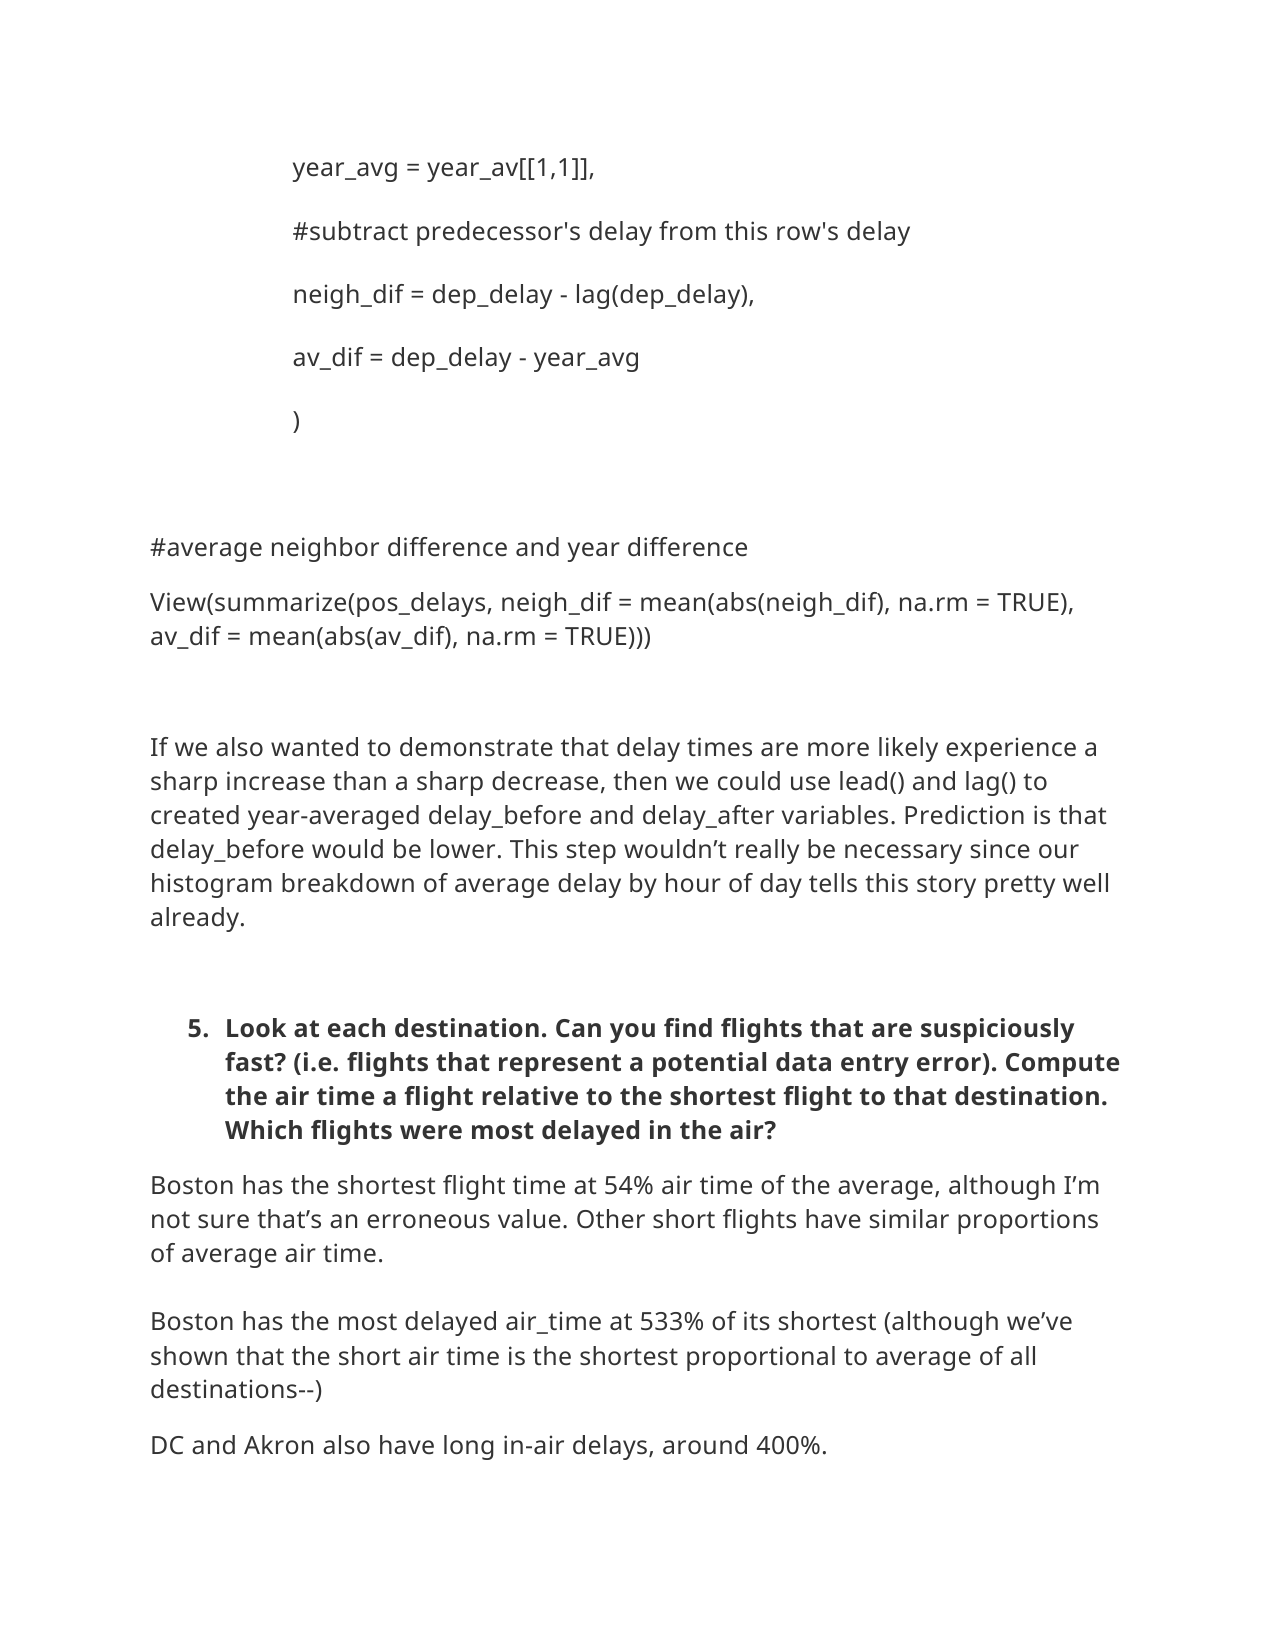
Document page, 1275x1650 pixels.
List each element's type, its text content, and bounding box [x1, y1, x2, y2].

text If we also wanted to demonstrate that delay times are more likely experience a sharp increase than a sharp decrease, then we could use lead() and lag() to created year-averaged delay_before and delay_after variables. Prediction is that delay_before would be lower. This step wouldn’t really be necessary since our histogram breakdown of average delay by hour of day tells this story pretty well already. [150, 729, 1125, 934]
text neigh_dif = dep_delay - lag(dep_delay), [150, 276, 1125, 311]
text #subtract predecessor's delay from this row's delay [150, 213, 1125, 247]
text av_dif = dep_delay - year_avg [150, 340, 1125, 374]
text Boston has the shortest flight time at 54% air time of the average, although I’m not sure that’s an erroneous value. Other short flights have similar proportions of average air time. Boston has the most delayed air_time at 533% of its shortest (although we’ve shown that the short air time is the shortest proportional to average of all destinations--) [150, 1168, 1125, 1406]
text #average neighbor difference and year difference [150, 529, 1125, 563]
text year_avg = year_av[[1,1]], [150, 150, 1125, 184]
text View(summarize(pos_delays, neigh_dif = mean(abs(neigh_dif), na.rm = TRUE), av_dif = mean(abs(av_dif), na.rm = TRUE))) [150, 585, 1125, 653]
text ) [150, 403, 1125, 437]
text DC and Akron also have long in-air delays, around 400%. [150, 1427, 1125, 1462]
list Look at each destination. Can you find flights that are suspiciously fast? (i.e. flights that represent a potential data entry error). Compute the air time a flight relative to the shortest flight to that destination. Which flights were most delayed in the air? [187, 1010, 1125, 1147]
